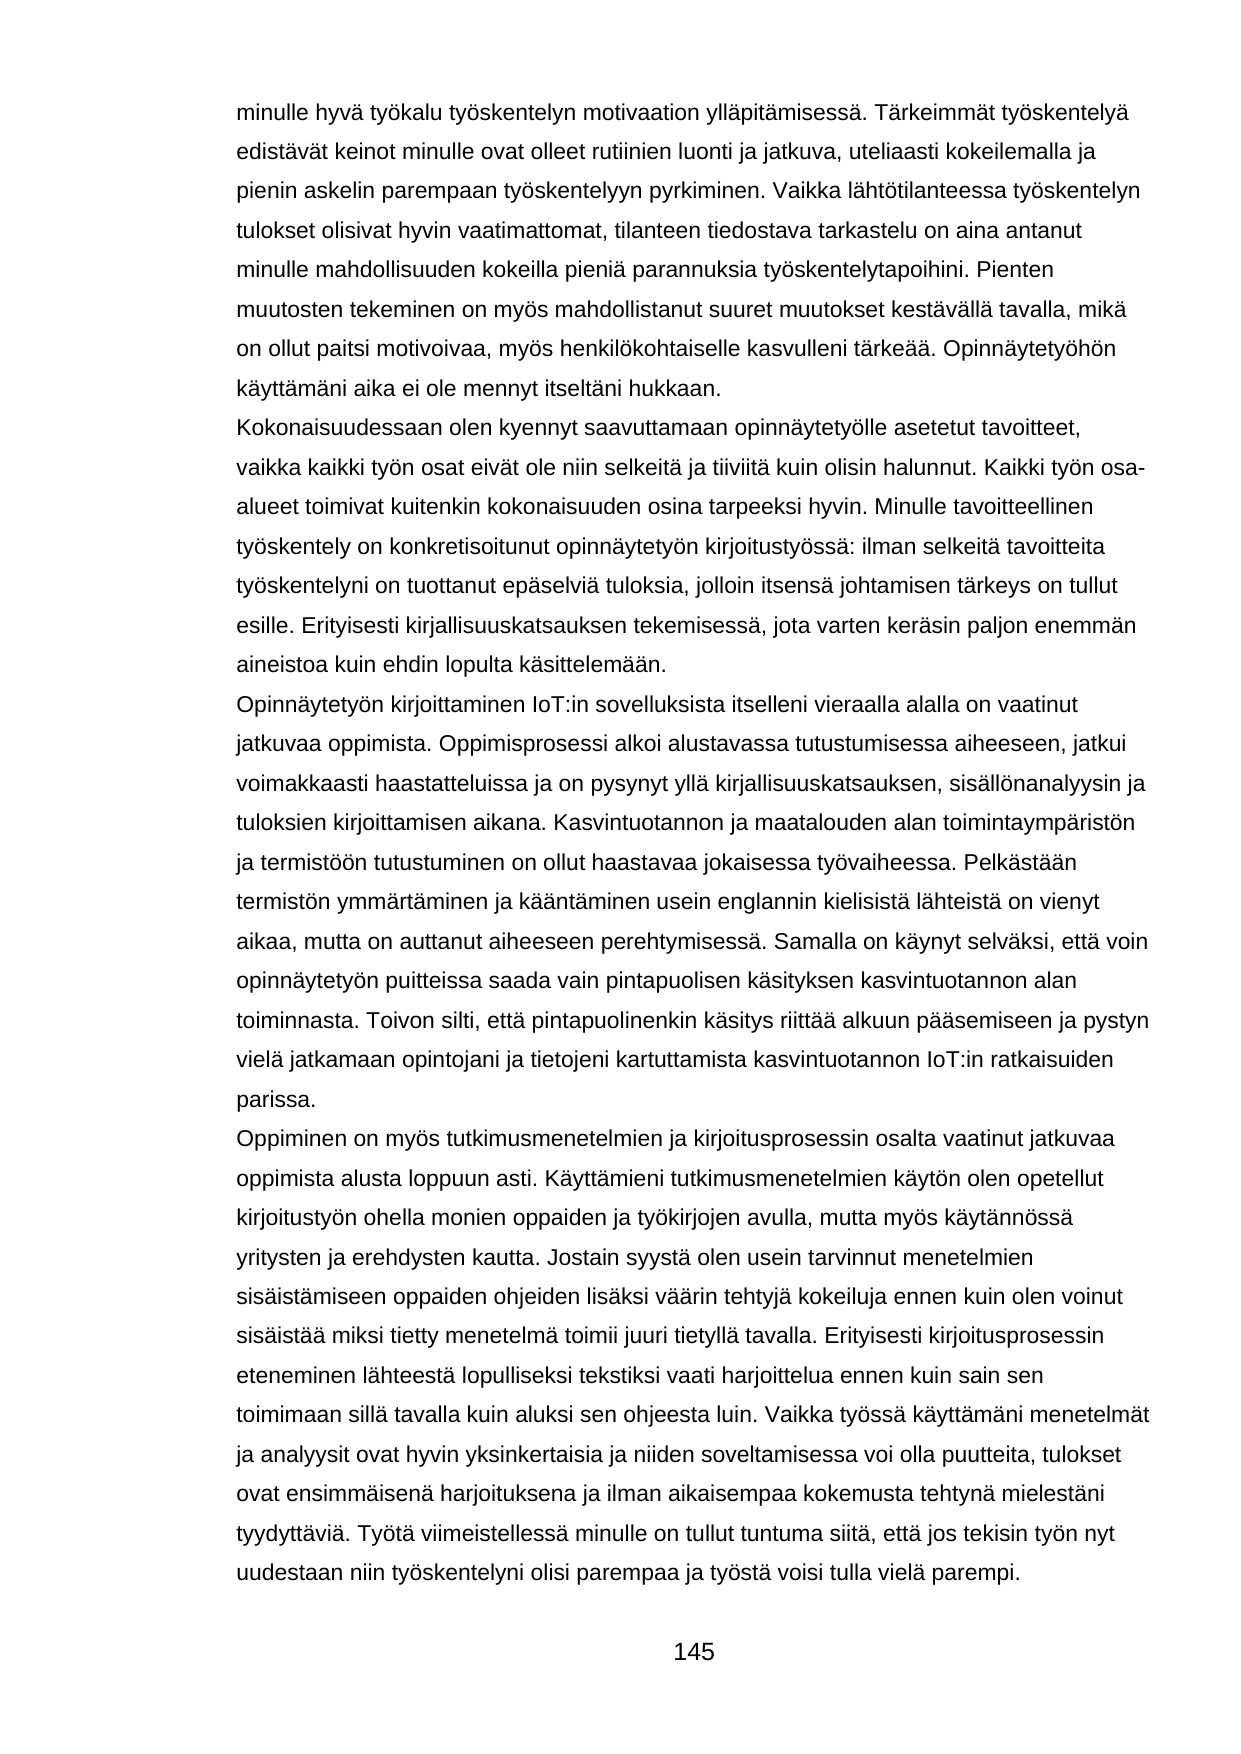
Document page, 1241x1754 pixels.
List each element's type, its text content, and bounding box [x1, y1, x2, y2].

text Kokonaisuudessaan olen kyennyt saavuttamaan opinnäytetyölle asetetut tavoitteet, vaikka kaikki työn osat eivät ole niin selkeitä ja tiiviitä kuin olisin halunnut. Kaikki työn osa-alueet toimivat kuitenkin kokonaisuuden osina tarpeeksi hyvin. Minulle tavoitteellinen työskentely on konkretisoitunut opinnäytetyön kirjoitustyössä: ilman selkeitä tavoitteita työskentelyni on tuottanut epäselviä tuloksia, jolloin itsensä johtamisen tärkeys on tullut esille. Erityisesti kirjallisuuskatsauksen tekemisessä, jota varten keräsin paljon enemmän aineistoa kuin ehdin lopulta käsittelemään. [236, 414, 1152, 678]
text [236, 98, 1152, 401]
text Opinnäytetyön kirjoittaminen IoT:in sovelluksista itselleni vieraalla alalla on vaatinut jatkuvaa oppimista. Oppimisprosessi alkoi alustavassa tutustumisessa aiheeseen, jatkui voimakkaasti haastatteluissa ja on pysynyt yllä kirjallisuuskatsauksen, sisällönanalyysin ja tuloksien kirjoittamisen aikana. Kasvintuotannon ja maatalouden alan toimintaympäristön ja termistöön tutustuminen on ollut haastavaa jokaisessa työvaiheessa. Pelkästään termistön ymmärtäminen ja kääntäminen usein englannin kielisistä lähteistä on vienyt aikaa, mutta on auttanut aiheeseen perehtymisessä. Samalla on käynyt selväksi, että voin opinnäytetyön puitteissa saada vain pintapuolisen käsityksen kasvintuotannon alan toiminnasta. Toivon silti, että pintapuolinenkin käsitys riittää alkuun pääsemiseen ja pystyn vielä jatkamaan opintojani ja tietojeni kartuttamista kasvintuotannon IoT:in ratkaisuiden parissa. [236, 691, 1152, 1112]
text Oppiminen on myös tutkimusmenetelmien ja kirjoitusprosessin osalta vaatinut jatkuvaa oppimista alusta loppuun asti. Käyttämieni tutkimusmenetelmien käytön olen opetellut kirjoitustyön ohella monien oppaiden ja työkirjojen avulla, mutta myös käytännössä yritysten ja erehdysten kautta. Jostain syystä olen usein tarvinnut menetelmien sisäistämiseen oppaiden ohjeiden lisäksi väärin tehtyjä kokeiluja ennen kuin olen voinut sisäistää miksi tietty menetelmä toimii juuri tietyllä tavalla. Erityisesti kirjoitusprosessin eteneminen lähteestä lopulliseksi tekstiksi vaati harjoittelua ennen kuin sain sen toimimaan sillä tavalla kuin aluksi sen ohjeesta luin. Vaikka työssä käyttämäni menetelmät ja analyysit ovat hyvin yksinkertaisia ja niiden soveltamisessa voi olla puutteita, tulokset ovat ensimmäisenä harjoituksena ja ilman aikaisempaa kokemusta tehtynä mielestäni tyydyttäviä. Työtä viimeistellessä minulle on tullut tuntuma siitä, että jos tekisin työn nyt uudestaan niin työskentelyni olisi parempaa ja työstä voisi tulla vielä parempi. [236, 1125, 1152, 1586]
